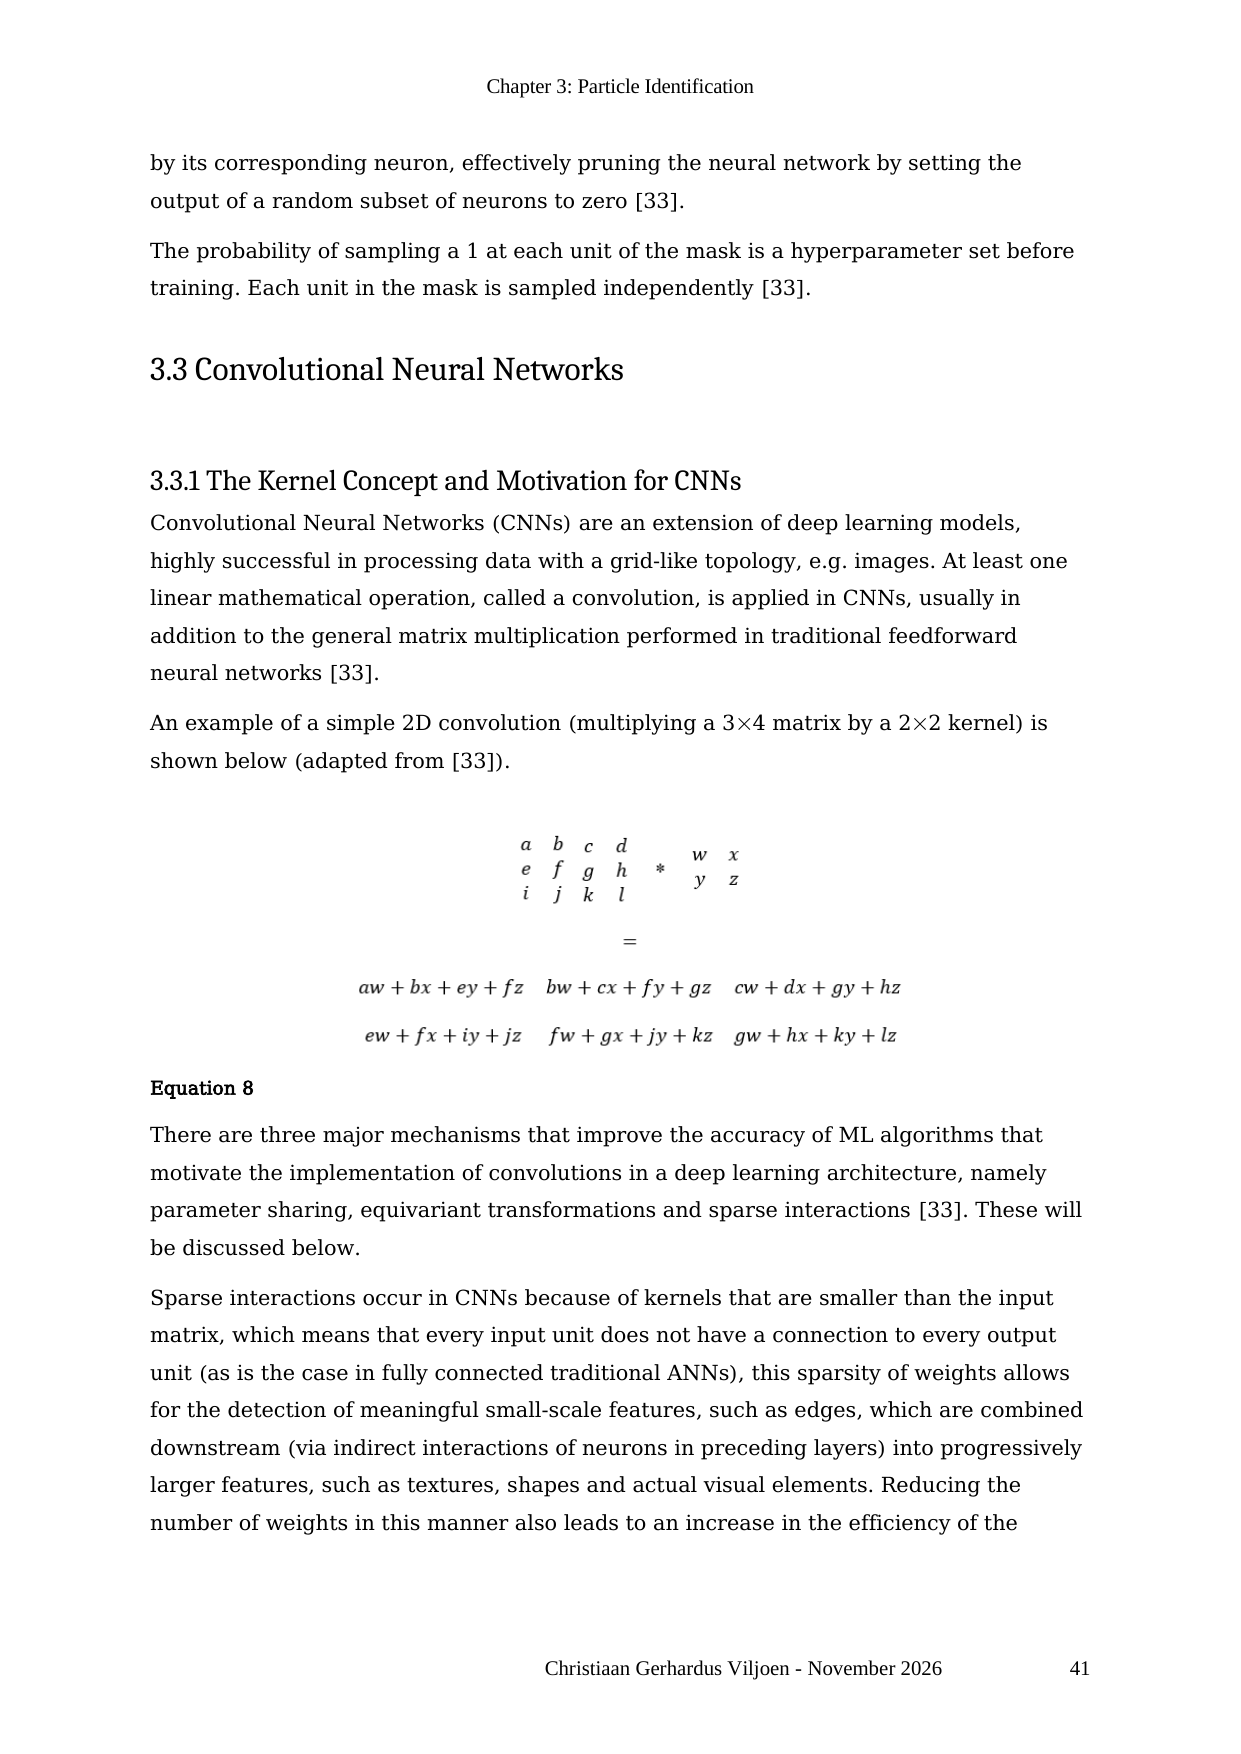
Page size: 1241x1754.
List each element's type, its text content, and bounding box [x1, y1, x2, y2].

subtitle Convolutional Neural Networks [150, 350, 1090, 388]
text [150, 150, 1090, 212]
text Convolutional Neural Networks (CNNs) are an extension of deep learning models, highly successful in processing data with a grid-like topology, e.g. images. At least one linear mathematical operation, called a convolution, is applied in CNNs, usually in addition to the general matrix multiplication performed in traditional feedforward neural networks . [150, 510, 1090, 685]
picture [291, 797, 949, 1064]
subtitle The Kernel Concept and Motivation for CNNs [150, 464, 1090, 498]
text There are three major mechanisms that improve the accuracy of ML algorithms that motivate the implementation of convolutions in a deep learning architecture, namely parameter sharing, equivariant transformations and sparse interactions . These will be discussed below. [150, 1122, 1090, 1260]
text The probability of sampling a 1 at each unit of the mask is a hyperparameter set before training. Each unit in the mask is sampled independently . [150, 237, 1090, 300]
text An example of a simple 2D convolution (multiplying a 34 matrix by a 22 kernel) is shown below (adapted from ). [150, 710, 1090, 773]
text Equation 8 [150, 1076, 1090, 1098]
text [150, 1285, 1090, 1535]
